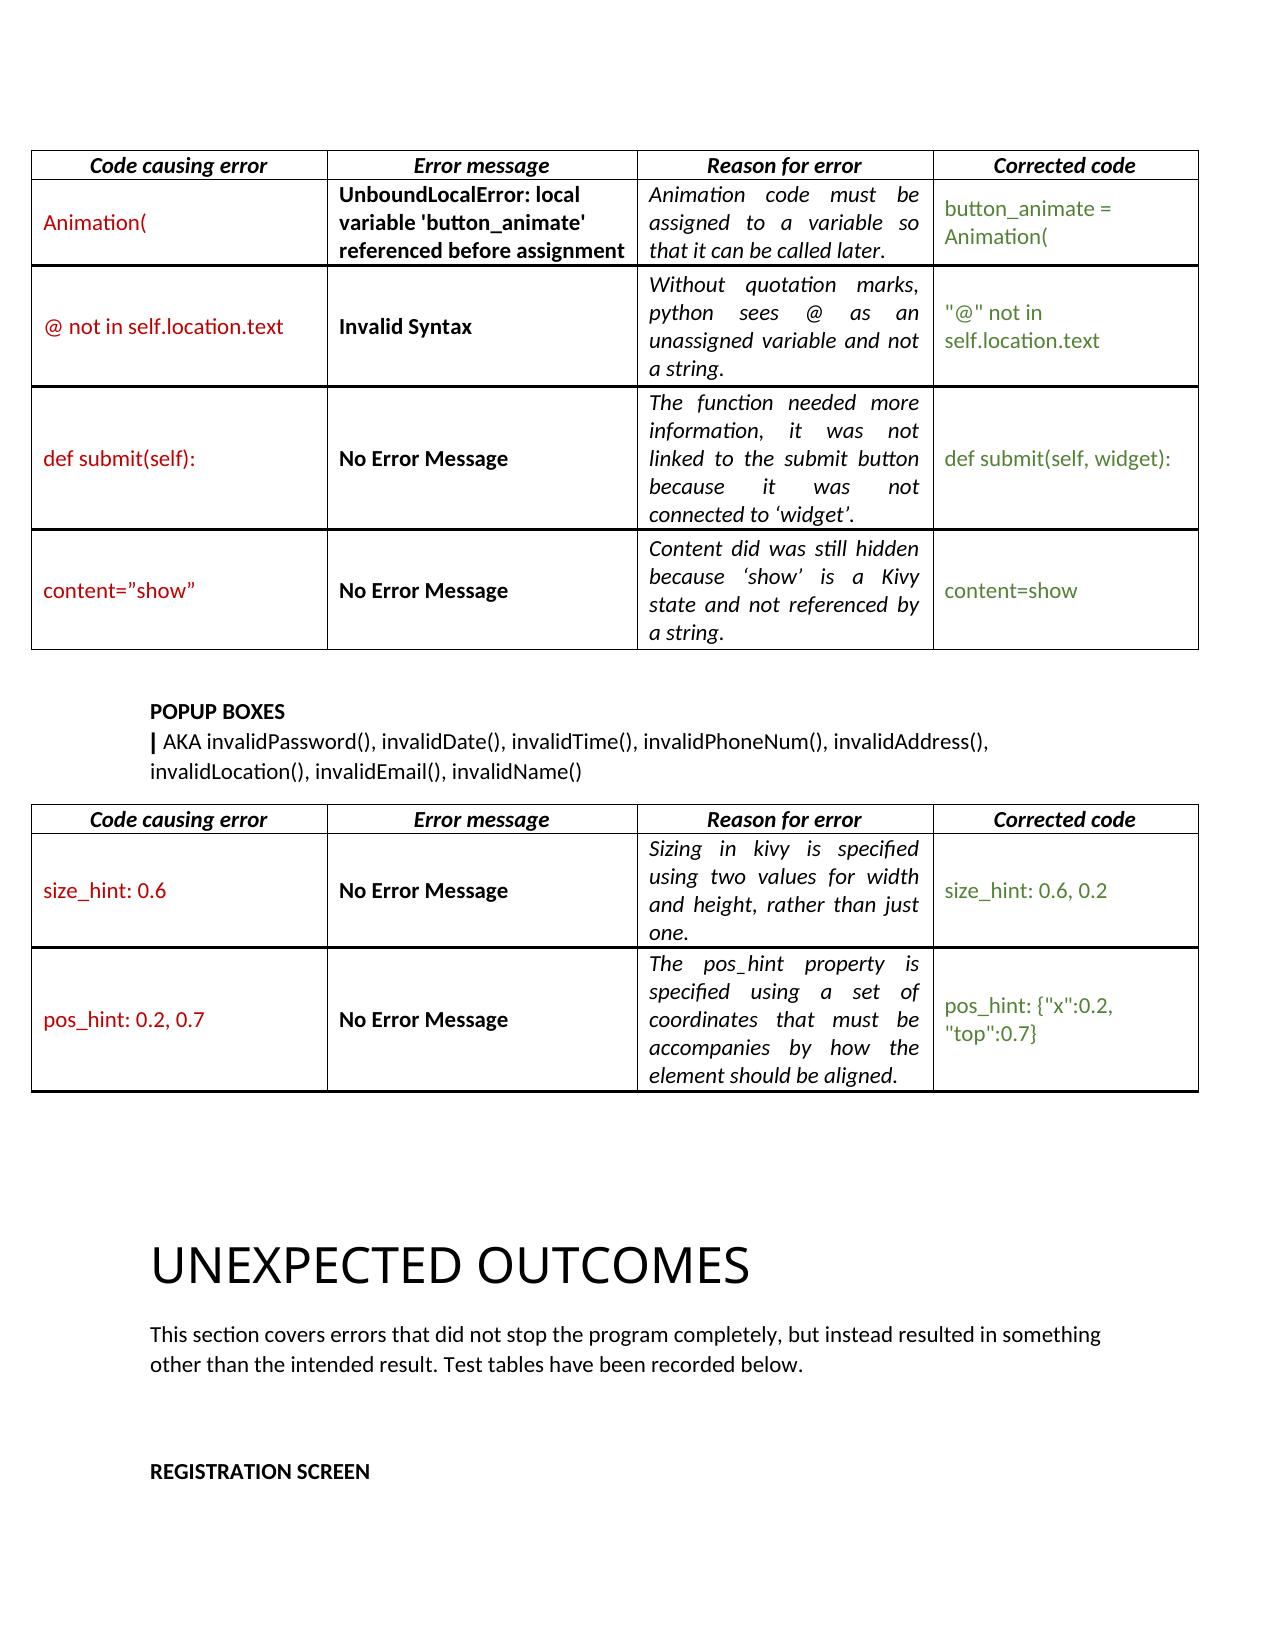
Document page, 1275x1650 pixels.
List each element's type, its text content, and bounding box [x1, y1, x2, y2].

table_header Error message [328, 805, 637, 833]
table_cell No Error Message [328, 834, 637, 946]
table_cell Content did was still hidden because ‘show’ is a Kivy state and not referenced by a string. [638, 531, 933, 649]
table_cell Animation code must be assigned to a variable so that it can be called later. [638, 180, 933, 264]
table_cell button_animate = Animation( [934, 180, 1198, 264]
table_cell "@" not in self.location.text [934, 267, 1198, 385]
table_cell The function needed more information, it was not linked to the submit button because it was not connected to ‘widget’. [638, 388, 933, 528]
table_header Code causing error [32, 805, 327, 833]
table_cell Sizing in kivy is specified using two values for width and height, rather than just one. [638, 834, 933, 946]
table_cell Animation( [32, 180, 327, 264]
table_cell No Error Message [328, 531, 637, 649]
table_cell Without quotation marks, python sees @ as an unassigned variable and not a string. [638, 267, 933, 385]
table_cell No Error Message [328, 388, 637, 528]
table_cell The pos_hint property is specified using a set of coordinates that must be accompanies by how the element should be aligned. [638, 949, 933, 1089]
table_cell pos_hint: 0.2, 0.7 [32, 949, 327, 1089]
table_header Reason for error [638, 151, 933, 179]
text REGISTRATION SCREEN [150, 1457, 1125, 1485]
table_cell size_hint: 0.6, 0.2 [934, 834, 1198, 946]
table_header Error message [328, 151, 637, 179]
table_cell content=show [934, 531, 1198, 649]
table_header Reason for error [638, 805, 933, 833]
text This section covers errors that did not stop the program completely, but instead resulted in something other than the intended result. Test tables have been recorded below. [150, 1320, 1125, 1378]
table_cell No Error Message [328, 949, 637, 1089]
table_header Corrected code [934, 805, 1198, 833]
table_cell UnboundLocalError: local variable 'button_animate' referenced before assignment [328, 180, 637, 264]
table_cell @ not in self.location.text [32, 267, 327, 385]
text POPUP BOXES [150, 697, 1125, 725]
table_cell def submit(self): [32, 388, 327, 528]
text | AKA invalidPassword(), invalidDate(), invalidTime(), invalidPhoneNum(), invalidAddress(), invalidLocation(), invalidEmail(), invalidName() [150, 727, 1125, 785]
table_cell content=”show” [32, 531, 327, 649]
table_cell size_hint: 0.6 [32, 834, 327, 946]
table_header Corrected code [934, 151, 1198, 179]
table_cell pos_hint: {"x":0.2, "top":0.7} [934, 949, 1198, 1089]
text UNEXPECTED OUTCOMES [150, 1230, 1125, 1298]
table_cell def submit(self, widget): [934, 388, 1198, 528]
table_cell Invalid Syntax [328, 267, 637, 385]
table_header Code causing error [32, 151, 327, 179]
